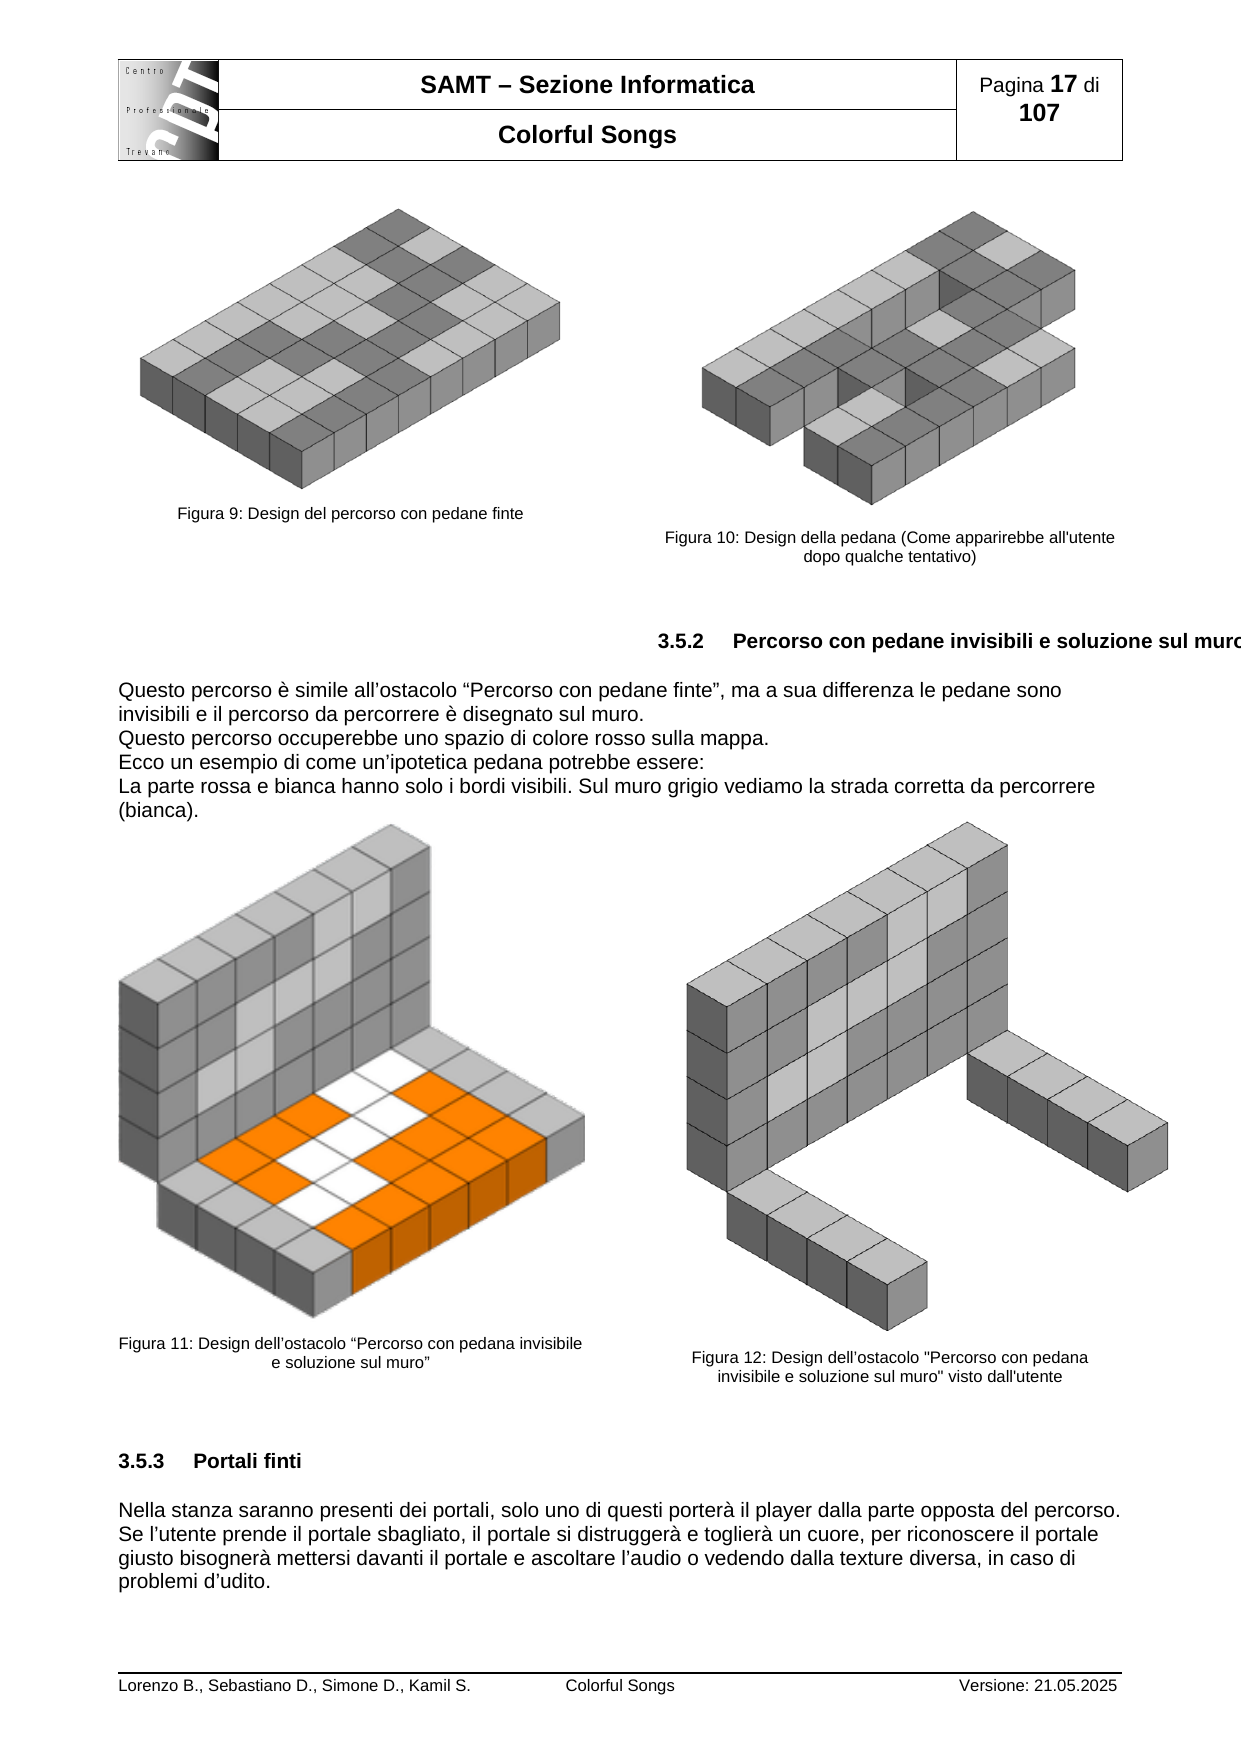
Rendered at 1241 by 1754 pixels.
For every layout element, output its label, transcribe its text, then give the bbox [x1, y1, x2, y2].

subtitle Portali finti [118, 1448, 1122, 1472]
picture [138, 206, 563, 492]
text Questo percorso è simile all’ostacolo “Percorso con pedane finte”, ma a sua differenza le pedane sono invisibili e il percorso da percorrere è disegnato sul muro. [118, 678, 1122, 726]
text Figura 10: Design della pedana (Come apparirebbe all'utente dopo qualche tentativo) [658, 528, 1122, 566]
text Nella stanza saranno presenti dei portali, solo uno di questi porterà il player dalla parte opposta del percorso. Se l’utente prende il portale sbagliato, il portale si distruggerà e toglierà un cuore, per riconoscere il portale giusto bisognerà mettersi davanti il portale e ascoltare l’audio o vedendo dalla texture diversa, in caso di problemi d’udito. [118, 1497, 1122, 1593]
text Figura 11: Design dell’ostacolo “Percorso con pedana invisibile e soluzione sul muro” [118, 1334, 583, 1372]
text Figura 9: Design del percorso con pedane finte [118, 504, 583, 523]
subtitle Percorso con pedane invisibili e soluzione sul muro [658, 629, 1240, 653]
text Ecco un esempio di come un’ipotetica pedana potrebbe essere: [118, 749, 1122, 773]
text Figura 12: Design dell’ostacolo "Percorso con pedana invisibile e soluzione sul muro" visto dall'utente [658, 1348, 1122, 1386]
picture [698, 206, 1082, 516]
text La parte rossa e bianca hanno solo i bordi visibili. Sul muro grigio vediamo la strada corretta da percorrere (bianca). [118, 773, 1122, 821]
picture [118, 821, 585, 1322]
text Questo percorso occuperebbe uno spazio di colore rosso sulla mappa. [118, 726, 1122, 749]
picture [657, 821, 1179, 1336]
picture [118, 60, 219, 160]
